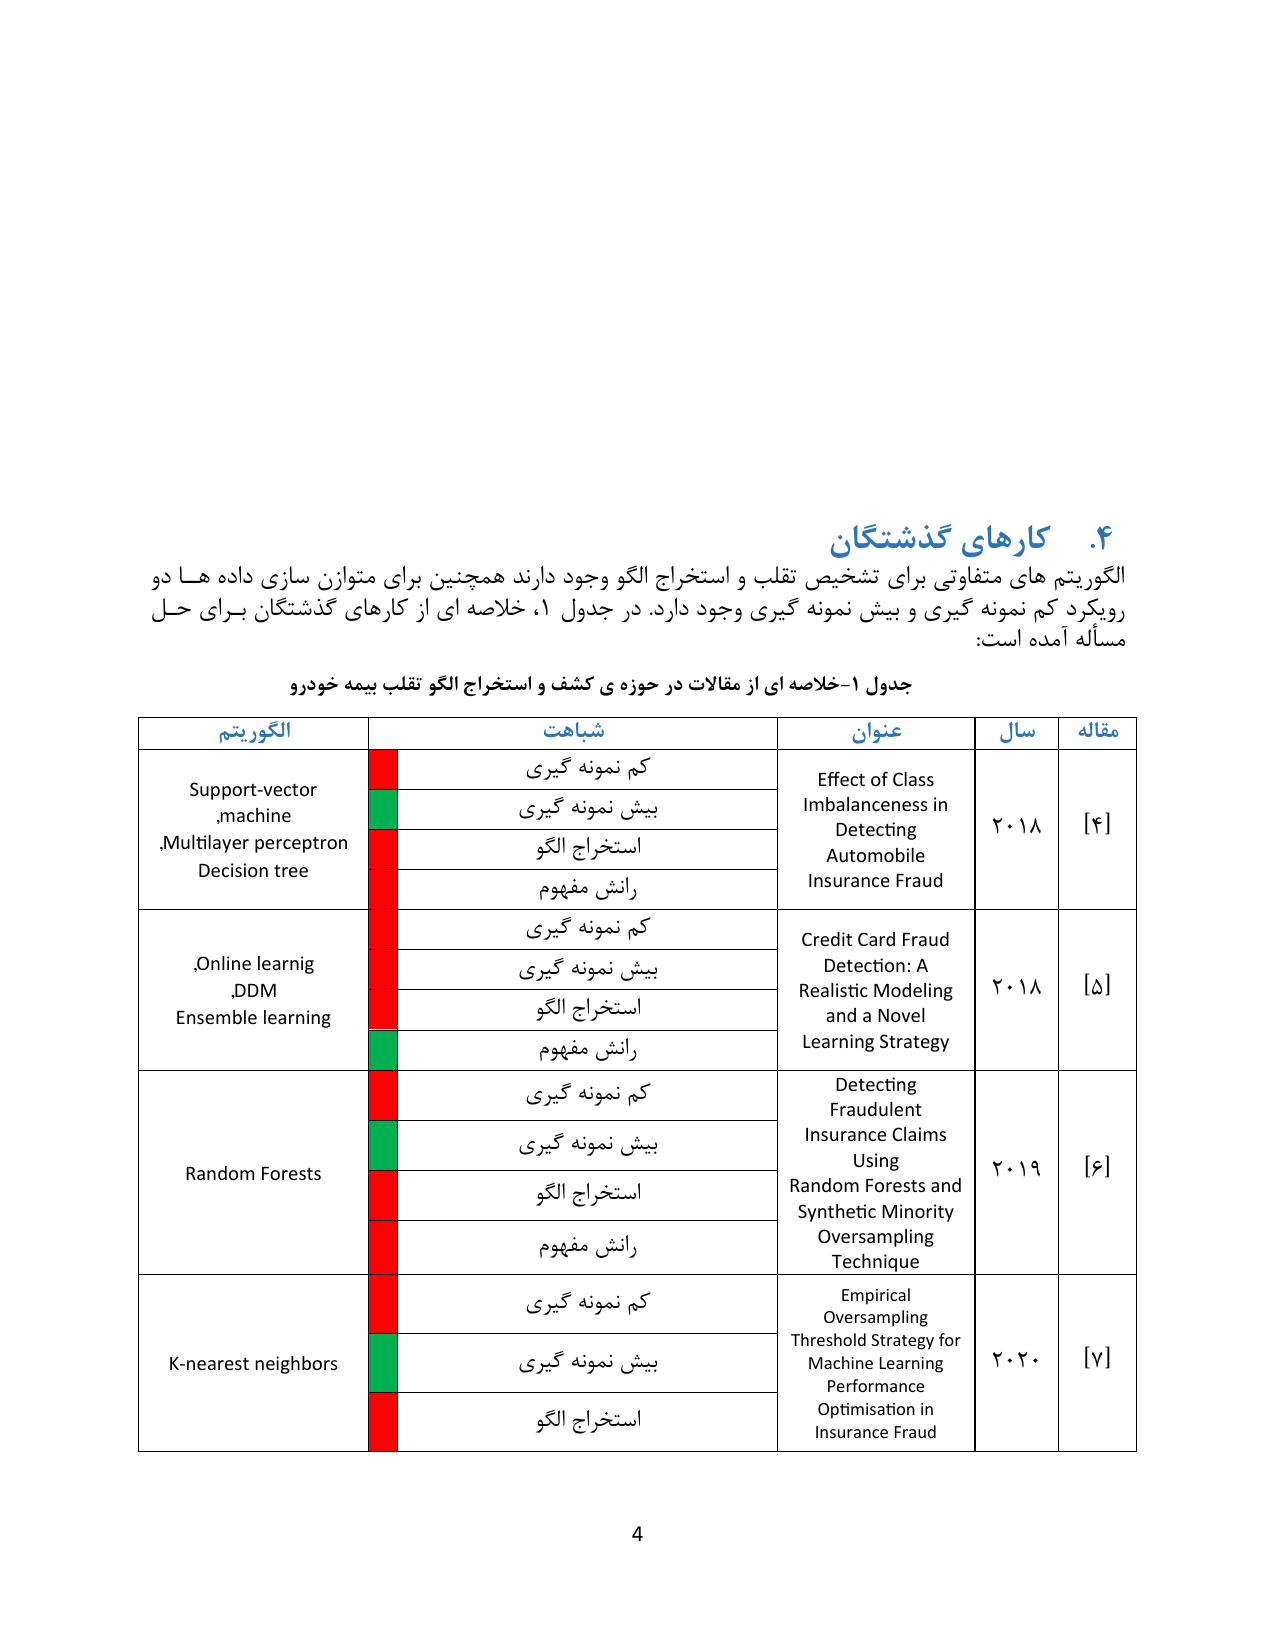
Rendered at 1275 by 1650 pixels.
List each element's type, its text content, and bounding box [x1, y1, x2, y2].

table_cell [369, 990, 397, 1029]
table_cell رانش مفهوم [398, 1221, 777, 1274]
table_header عنوان [778, 718, 974, 749]
table_cell [369, 790, 397, 829]
table_cell [369, 1171, 397, 1220]
table_header الگوریتم [139, 718, 368, 749]
table_cell [369, 1221, 397, 1274]
table_cell کم نمونه گیری [398, 1071, 777, 1120]
table_cell 2019 [976, 1071, 1058, 1274]
table_cell K-nearest neighbors [139, 1275, 368, 1451]
table_cell بیش نمونه گیری [398, 790, 777, 829]
table_header مقاله [1059, 718, 1136, 749]
table_cell استخراج الگو [398, 1393, 777, 1451]
table_header شباهت [369, 718, 777, 749]
table_cell Credit Card Fraud Detection: A Realistic Modeling and a Novel Learning Strategy [778, 910, 974, 1070]
table_cell Detecting Fraudulent Insurance Claims Using Random Forests and Synthetic Minority Oversampling Technique [778, 1071, 974, 1274]
table_cell Empirical Oversampling Threshold Strategy for Machine Learning Performance Optimisation in Insurance Fraud Detection [778, 1275, 974, 1451]
table_cell [369, 830, 397, 869]
table_cell 2018 [976, 910, 1058, 1070]
table_cell [369, 1393, 397, 1451]
list الگوریتم های متفاوتی برای تشخیص تقلب و استخراج الگو وجود دارند همچنین برای متوازن سازی داده ها دو رویکرد کم نمونه گیری و بیش نمونه گیری وجود دارد. در جدول 1، خلاصه ای از کارهای گذشتگان برای حل مسأله آمده است: [150, 564, 1125, 657]
table_cell استخراج الگو [398, 990, 777, 1029]
table_cell Effect of Class Imbalanceness in Detecting Automobile Insurance Fraud [778, 750, 974, 909]
table_cell [369, 1031, 397, 1070]
table_cell [369, 1334, 397, 1392]
table_cell Support-vector machine, Multilayer perceptron, Decision tree [139, 750, 368, 909]
table_cell [4] [1059, 750, 1136, 909]
table_cell [6] [1059, 1071, 1136, 1274]
table_header سال [976, 718, 1058, 749]
table_cell بیش نمونه گیری [398, 1121, 777, 1170]
table_cell Online learnig, DDM, Ensemble learning [139, 910, 368, 1070]
table_cell بیش نمونه گیری [398, 1334, 777, 1392]
table_cell [369, 870, 397, 909]
table_cell کم نمونه گیری [398, 910, 777, 949]
list کارهای گذشتگان [150, 524, 1087, 562]
table_cell استخراج الگو [398, 830, 777, 869]
text جدول 1-خلاصه ای از مقالات در حوزه ی کشف و استخراج الگو تقلب بیمه خودرو [150, 676, 1050, 698]
table_cell [369, 1121, 397, 1170]
table_cell [369, 950, 397, 989]
table_cell 2020 [976, 1275, 1058, 1451]
table_cell بیش نمونه گیری [398, 950, 777, 989]
table_cell کم نمونه گیری [398, 1275, 777, 1333]
table_cell [369, 1071, 397, 1120]
table_cell [7] [1059, 1275, 1136, 1451]
table_cell [369, 910, 397, 949]
table_cell 2018 [976, 750, 1058, 909]
table_cell [5] [1059, 910, 1136, 1070]
table_cell [369, 750, 397, 789]
table_cell رانش مفهوم [398, 870, 777, 909]
table_cell Random Forests [139, 1071, 368, 1274]
table_cell کم نمونه گیری [398, 750, 777, 789]
table_cell [369, 1275, 397, 1333]
table_cell رانش مفهوم [398, 1031, 777, 1070]
table_cell استخراج الگو [398, 1171, 777, 1220]
